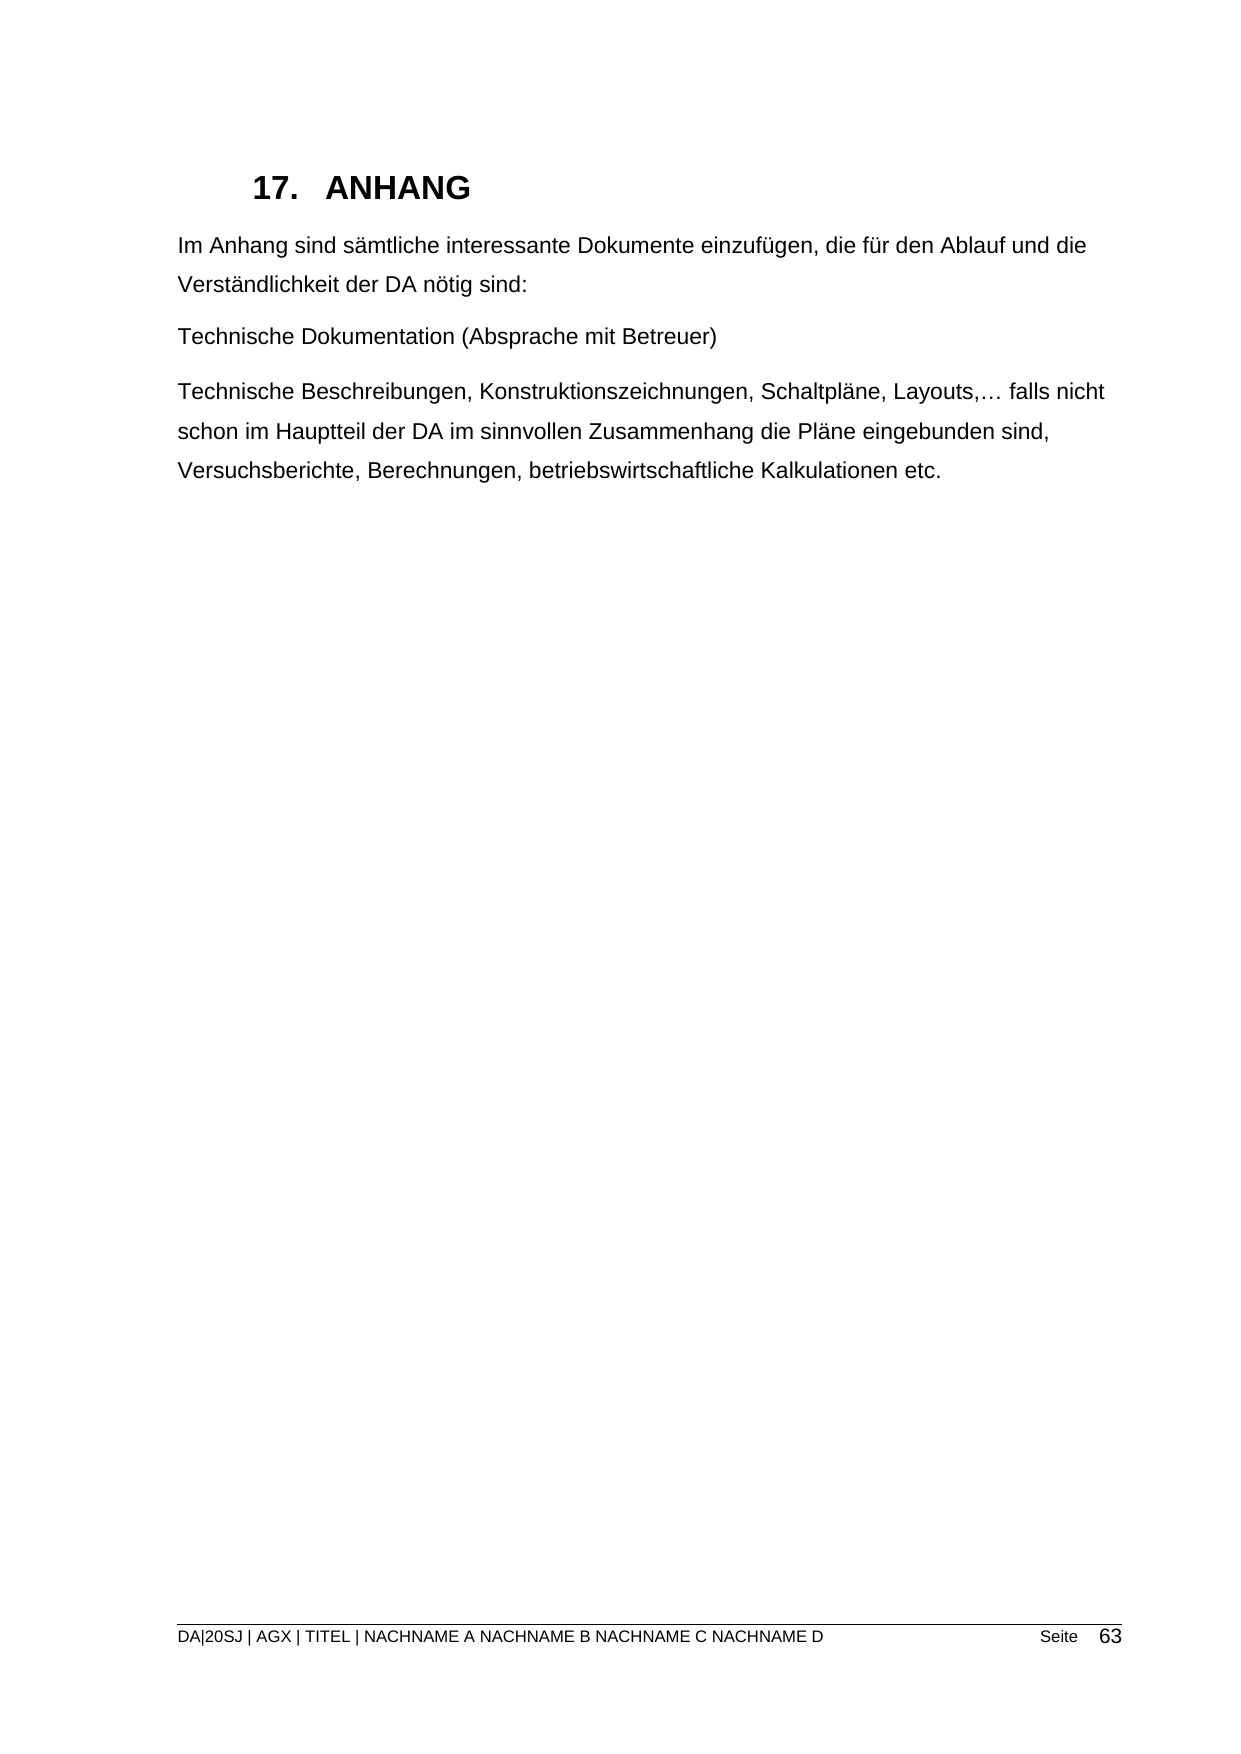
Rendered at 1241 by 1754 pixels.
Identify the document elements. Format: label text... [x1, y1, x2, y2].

text Technische Beschreibungen, Konstruktionszeichnungen, Schaltpläne, Layouts,… falls nicht schon im Hauptteil der DA im sinnvollen Zusammenhang die Pläne eingebunden sind, Versuchsberichte, Berechnungen, betriebswirtschaftliche Kalkulationen etc. [177, 378, 1122, 483]
subtitle Anhang [252, 168, 1122, 207]
text Im Anhang sind sämtliche interessante Dokumente einzufügen, die für den Ablauf und die Verständlichkeit der DA nötig sind: [177, 232, 1122, 297]
text Technische Dokumentation (Absprache mit Betreuer) [177, 323, 1122, 349]
